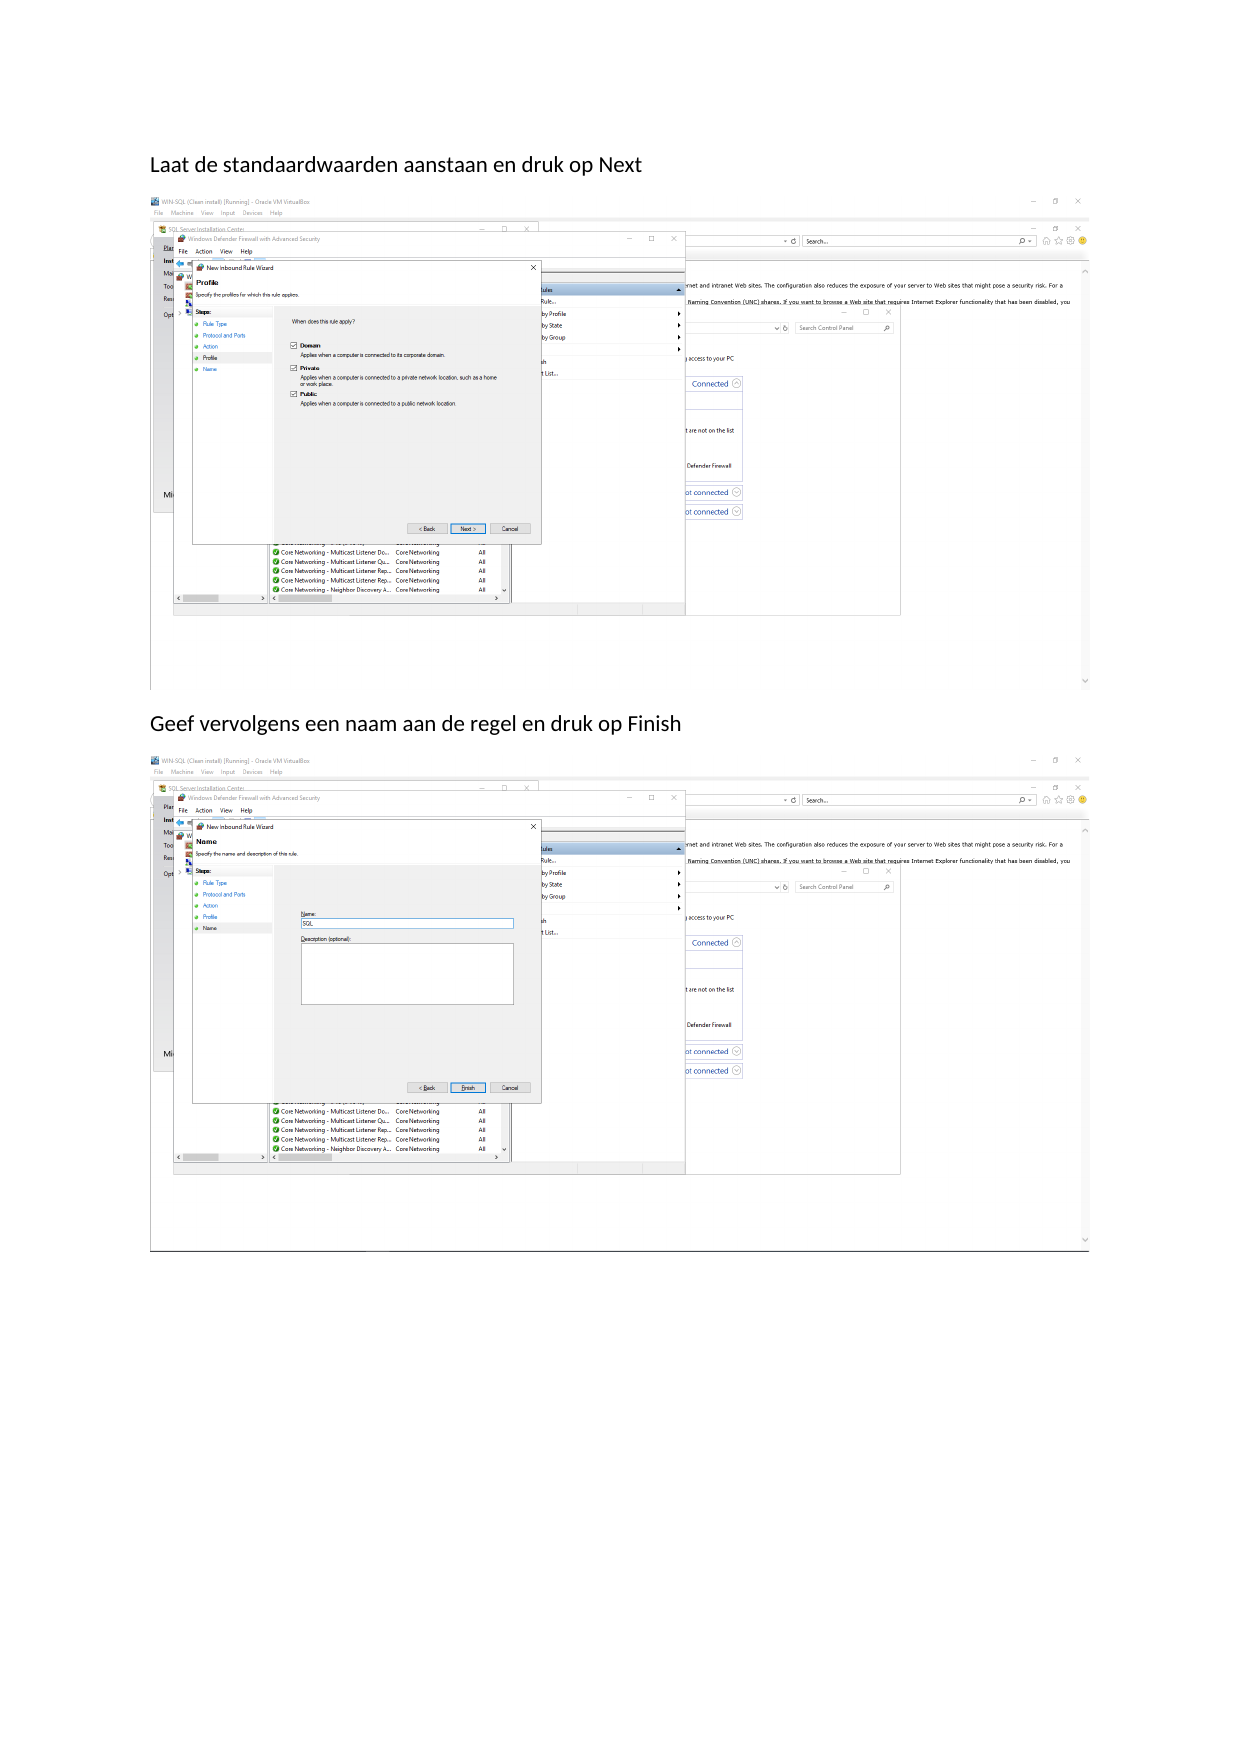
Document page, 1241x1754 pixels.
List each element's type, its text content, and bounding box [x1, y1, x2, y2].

picture [150, 196, 1090, 690]
text Geef vervolgens een naam aan de regel en druk op Finish [150, 709, 1090, 737]
picture [150, 755, 1090, 1252]
text Laat de standaardwaarden aanstaan en druk op Next [150, 150, 1090, 178]
